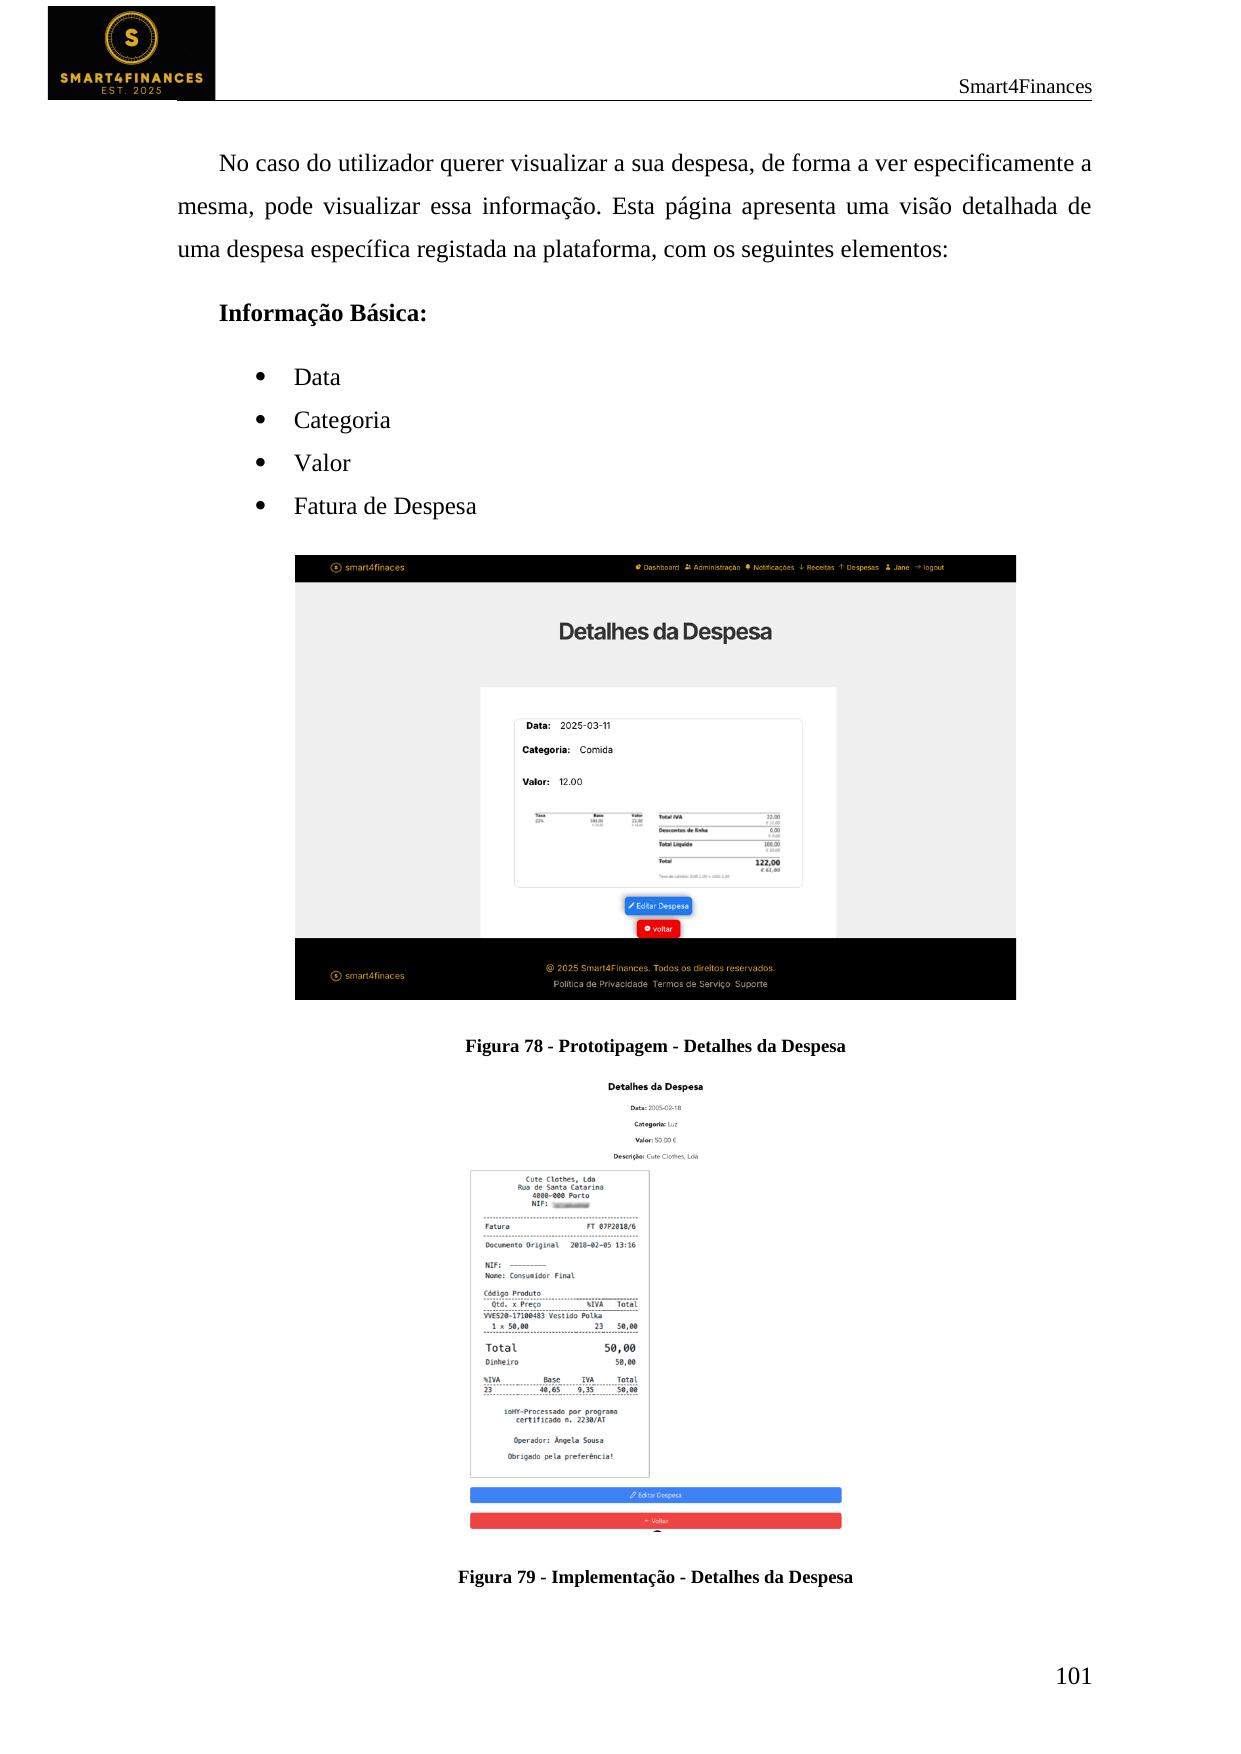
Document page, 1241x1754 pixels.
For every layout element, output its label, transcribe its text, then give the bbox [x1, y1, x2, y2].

text Informação Básica: [177, 298, 1092, 327]
picture [462, 1076, 849, 1532]
list Categoria [256, 405, 1092, 434]
picture [47, 6, 216, 100]
picture [295, 555, 1017, 1000]
list Data [256, 362, 1092, 391]
list Fatura de Despesa [256, 491, 1092, 520]
list Valor [256, 448, 1092, 477]
text No caso do utilizador querer visualizar a sua despesa, de forma a ver especificamente a mesma, pode visualizar essa informação. Esta página apresenta uma visão detalhada de uma despesa específica registada na plataforma, com os seguintes elementos: [177, 148, 1092, 263]
